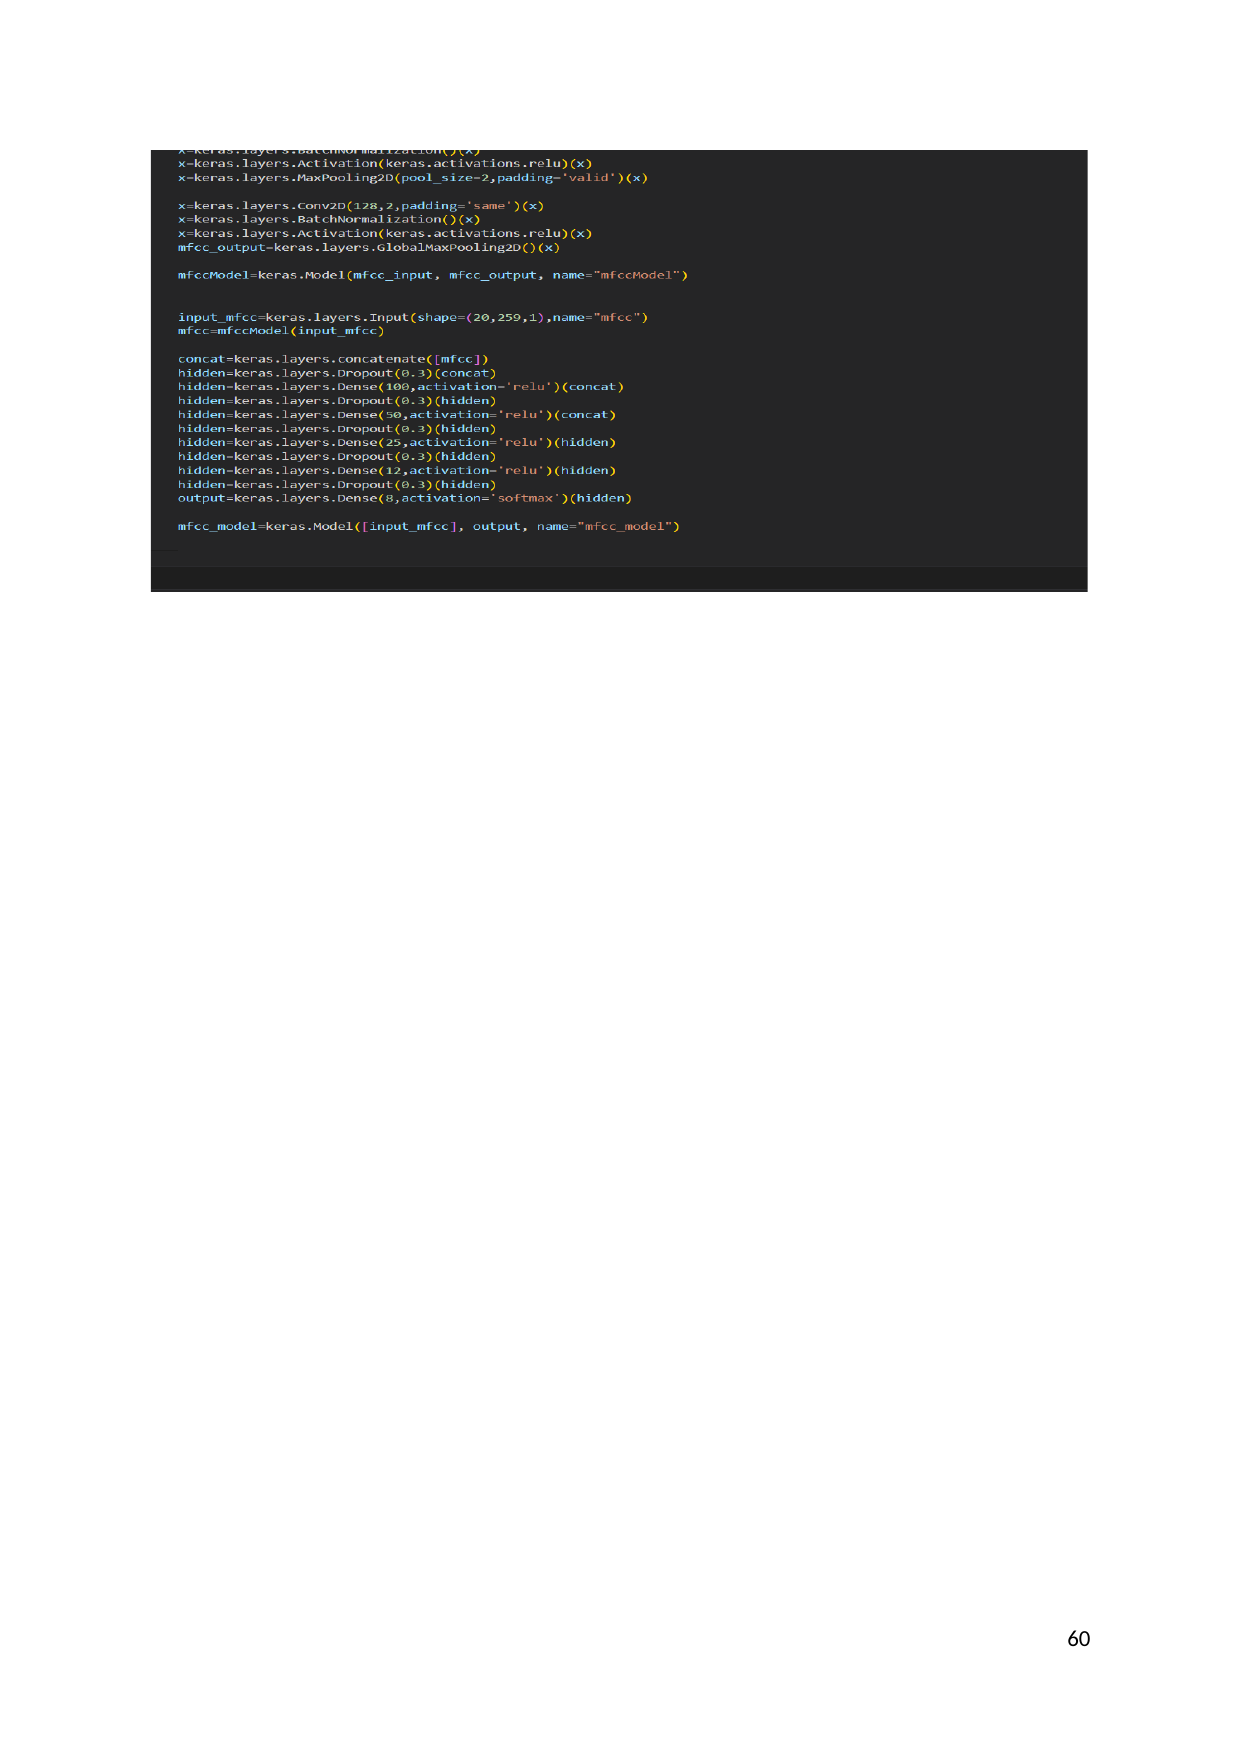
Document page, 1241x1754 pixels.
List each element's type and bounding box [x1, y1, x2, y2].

picture [150, 150, 1087, 591]
